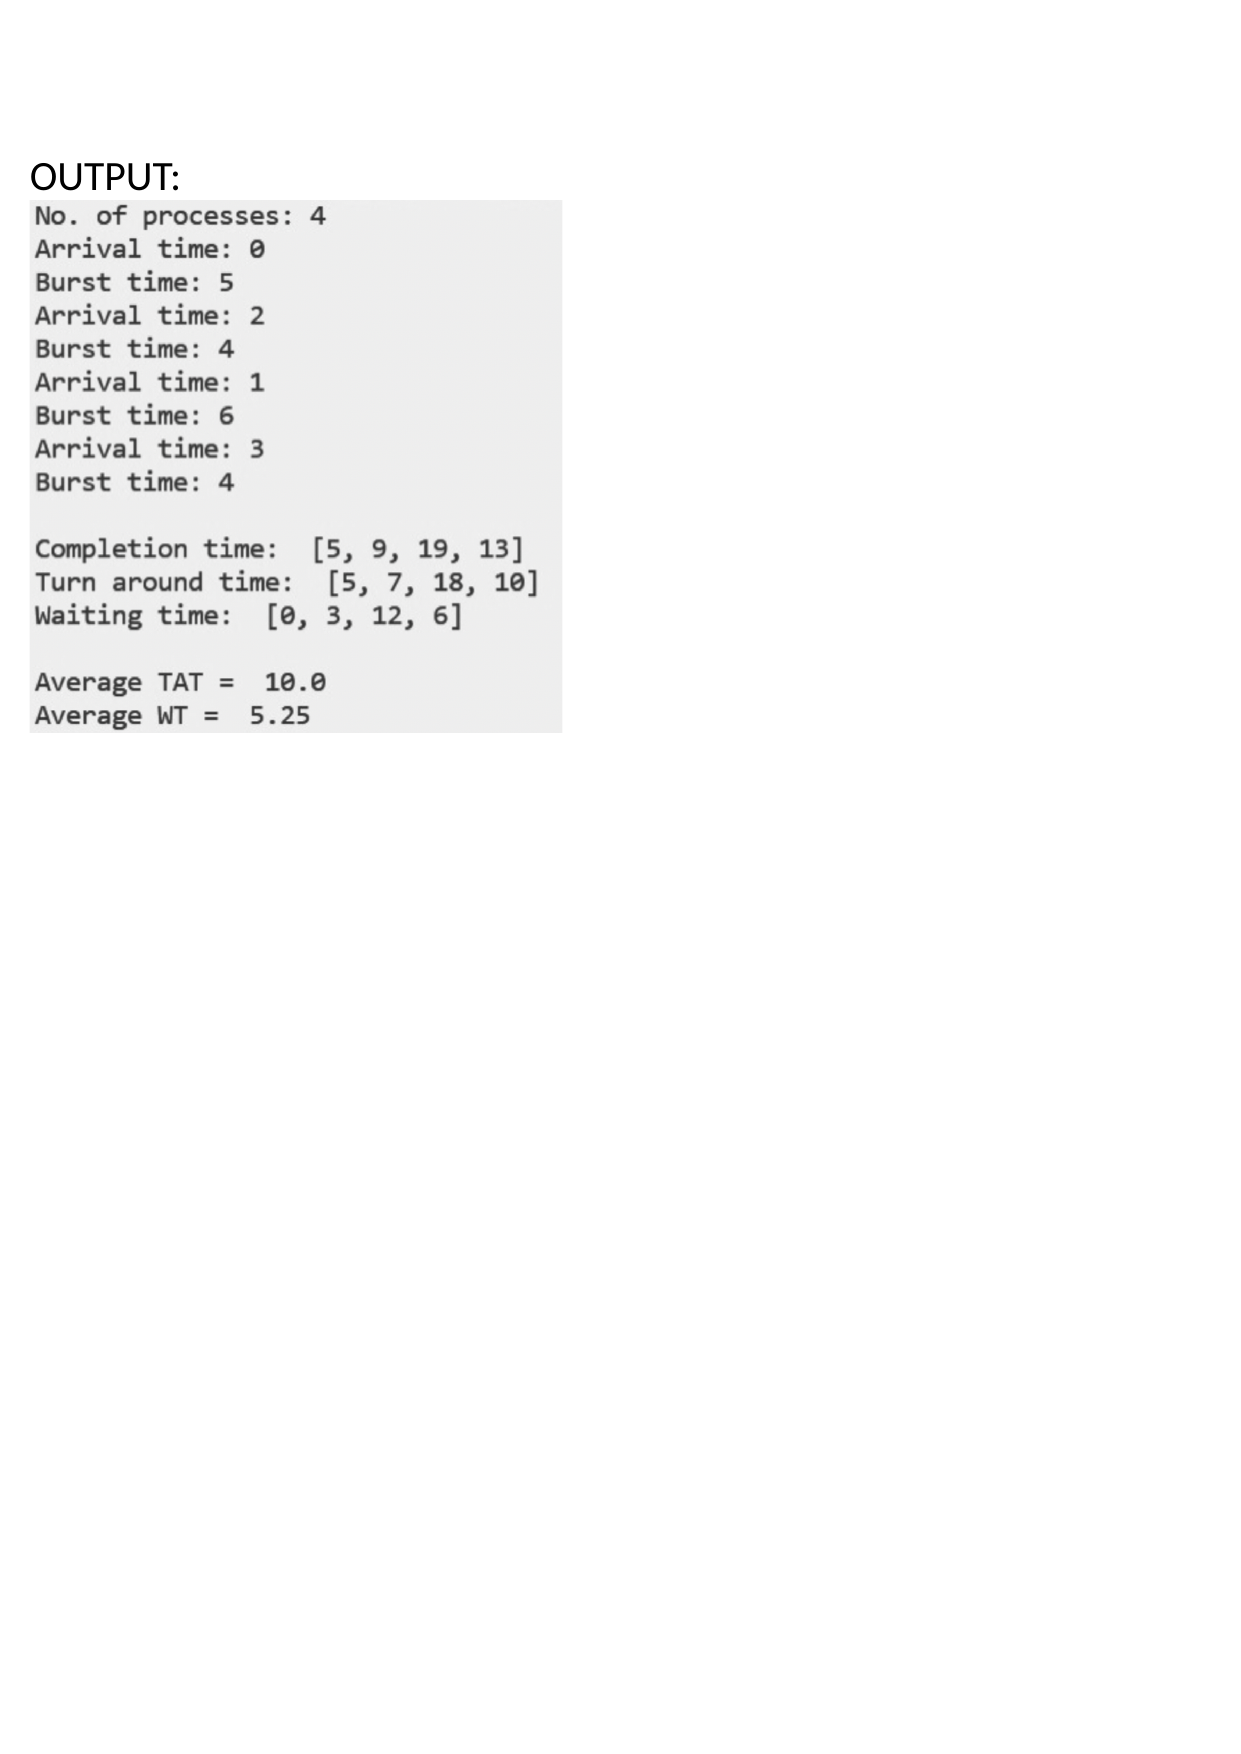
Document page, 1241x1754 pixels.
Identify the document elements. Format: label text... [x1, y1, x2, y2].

text OUTPUT: [29, 150, 1208, 201]
picture [29, 200, 563, 733]
